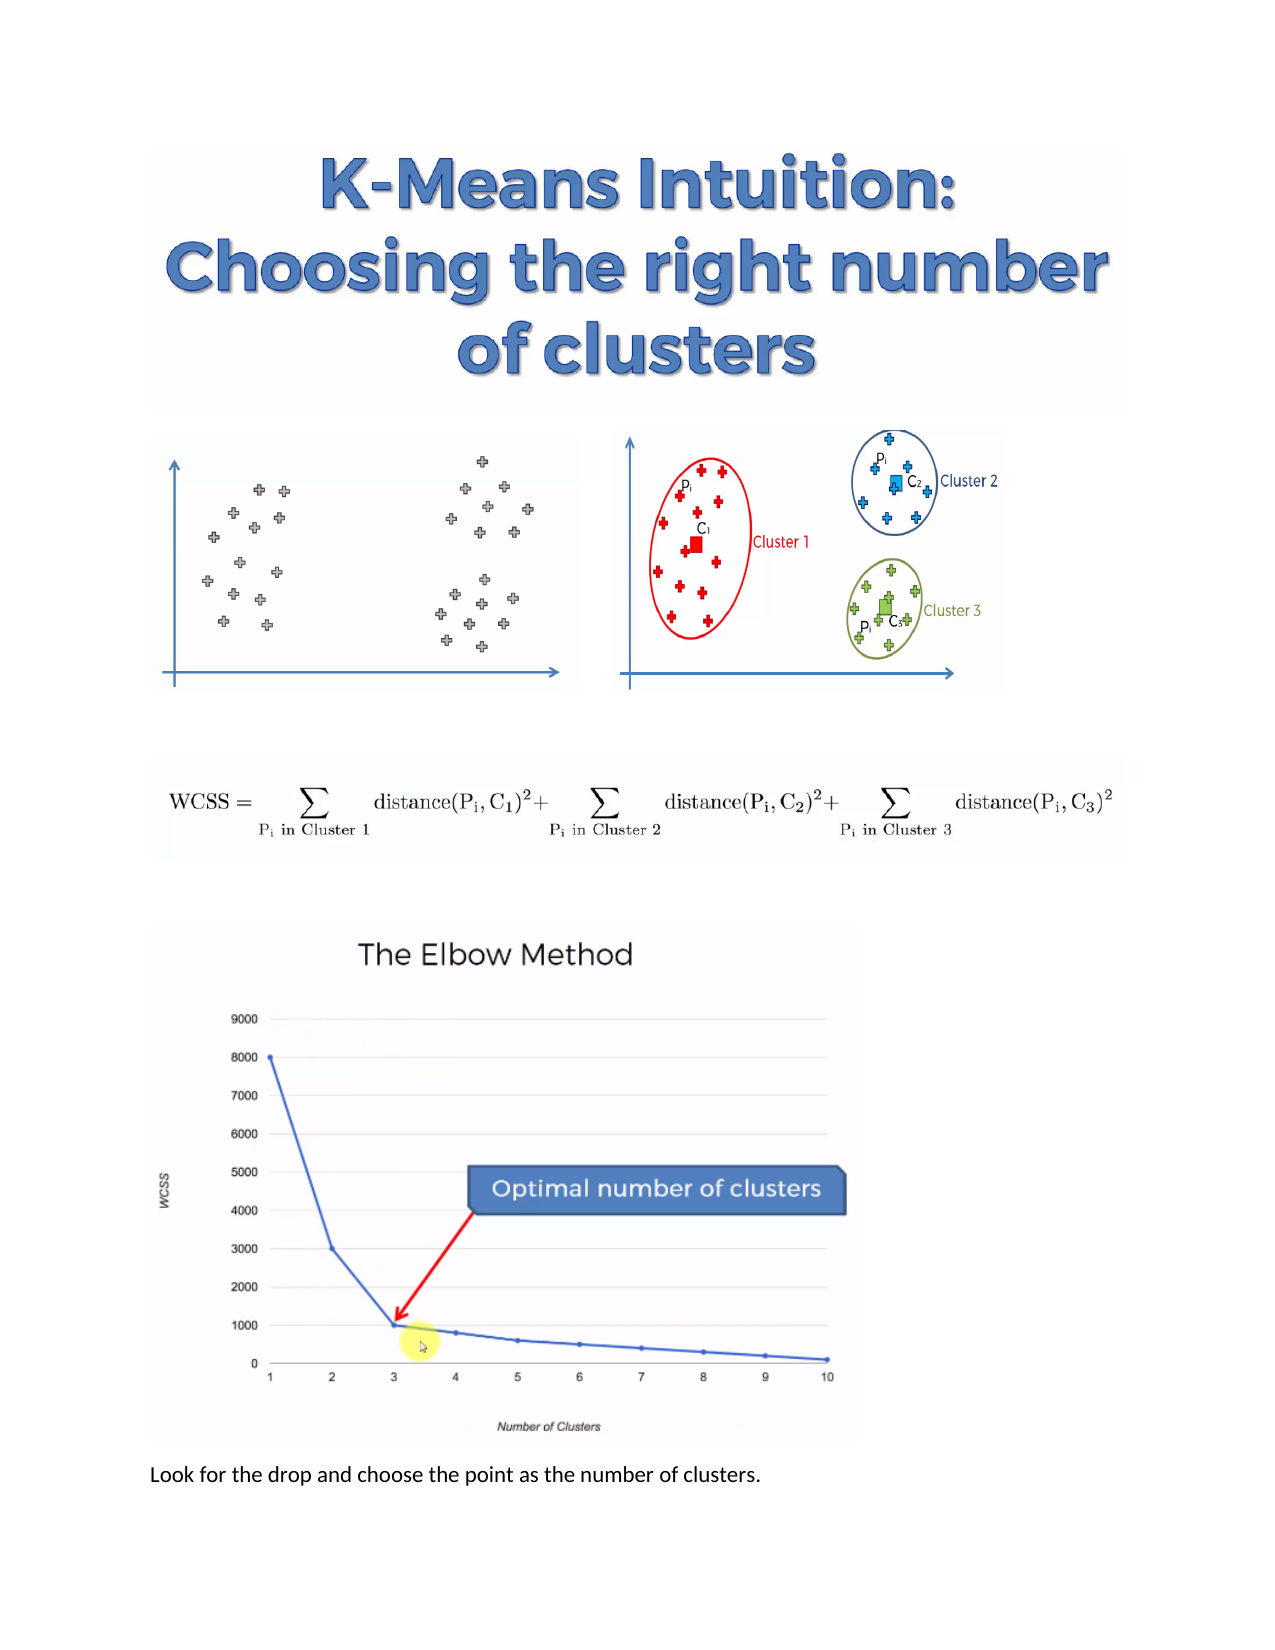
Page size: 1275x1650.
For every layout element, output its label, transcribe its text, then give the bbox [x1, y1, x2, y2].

picture [150, 757, 1125, 860]
picture [150, 438, 581, 692]
text Look for the drop and choose the point as the number of clusters. [150, 1460, 1125, 1488]
picture [612, 430, 1006, 692]
picture [150, 150, 1125, 412]
picture [150, 925, 859, 1442]
